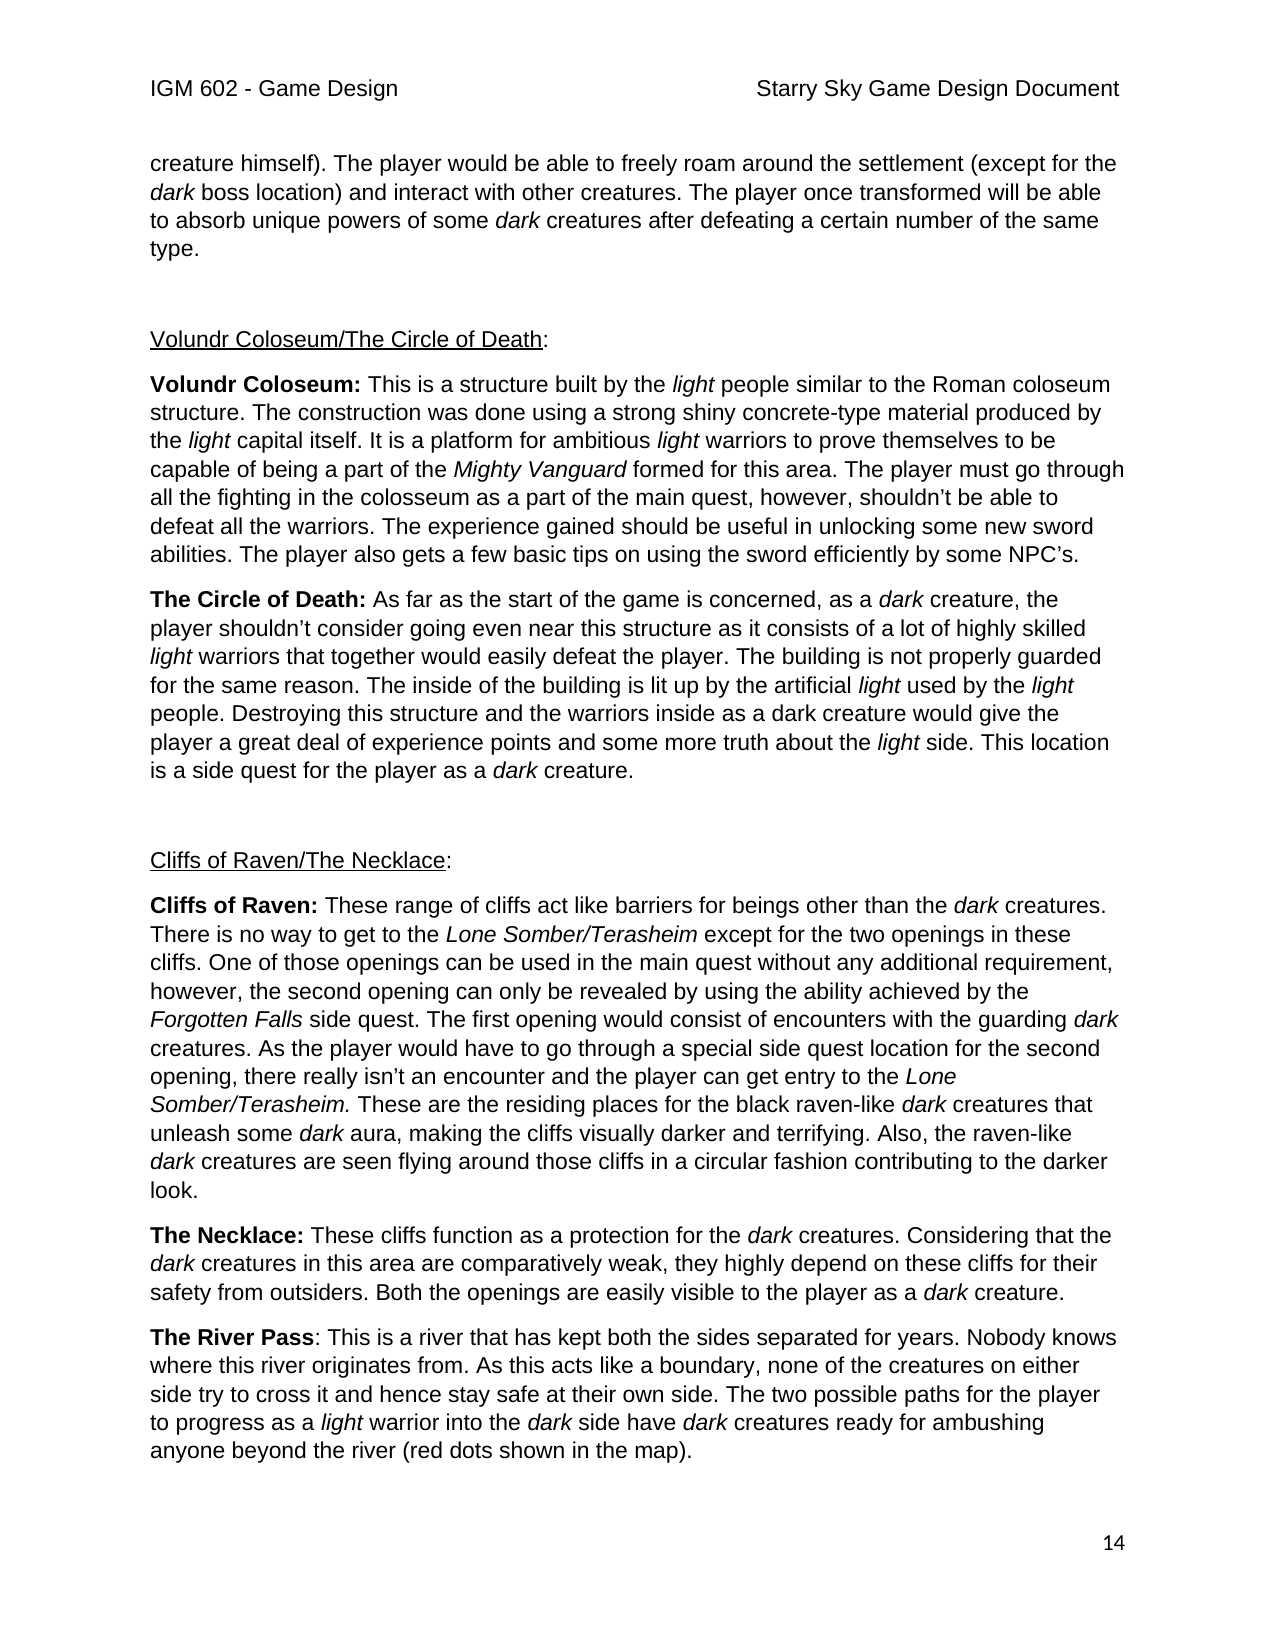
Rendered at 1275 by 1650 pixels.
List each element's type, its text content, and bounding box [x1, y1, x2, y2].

text The River Pass: This is a river that has kept both the sides separated for years. Nobody knows where this river originates from. As this acts like a boundary, none of the creatures on either side try to cross it and hence stay safe at their own side. The two possible paths for the player to progress as a light warrior into the dark side have dark creatures ready for ambushing anyone beyond the river (red dots shown in the map). [150, 1324, 1125, 1464]
text Cliffs of Raven: These range of cliffs act like barriers for beings other than the dark creatures. There is no way to get to the Lone Somber/Terasheim except for the two openings in these cliffs. One of those openings can be used in the main quest without any additional requirement, however, the second opening can only be revealed by using the ability achieved by the Forgotten Falls side quest. The first opening would consist of encounters with the guarding dark creatures. As the player would have to go through a special side quest location for the second opening, there really isn’t an encounter and the player can get entry to the Lone Somber/Terasheim. These are the residing places for the black raven-like dark creatures that unleash some dark aura, making the cliffs visually darker and terrifying. Also, the raven-like dark creatures are seen flying around those cliffs in a circular fashion contributing to the darker look. [150, 892, 1125, 1203]
text Cliffs of Raven/The Necklace: [150, 847, 1125, 873]
text The Circle of Death: As far as the start of the game is concerned, as a dark creature, the player shouldn’t consider going even near this structure as it consists of a lot of highly skilled light warriors that together would easily defeat the player. The building is not properly guarded for the same reason. The inside of the building is lit up by the artificial light used by the light people. Destroying this structure and the warriors inside as a dark creature would give the player a great deal of experience points and some more truth about the light side. This location is a side quest for the player as a dark creature. [150, 586, 1125, 783]
text Volundr Coloseum: This is a structure built by the light people similar to the Roman coloseum structure. The construction was done using a strong shiny concrete-type material produced by the light capital itself. It is a platform for ambitious light warriors to prove themselves to be capable of being a part of the Mighty Vanguard formed for this area. The player must go through all the fighting in the colosseum as a part of the main quest, however, shouldn’t be able to defeat all the warriors. The experience gained should be useful in unlocking some new sword abilities. The player also gets a few basic tips on using the sword efficiently by some NPC’s. [150, 371, 1125, 568]
text Volundr Coloseum/The Circle of Death: [150, 326, 1125, 352]
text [150, 150, 1125, 262]
text The Necklace: These cliffs function as a protection for the dark creatures. Considering that the dark creatures in this area are comparatively weak, they highly depend on these cliffs for their safety from outsiders. Both the openings are easily visible to the player as a dark creature. [150, 1222, 1125, 1305]
